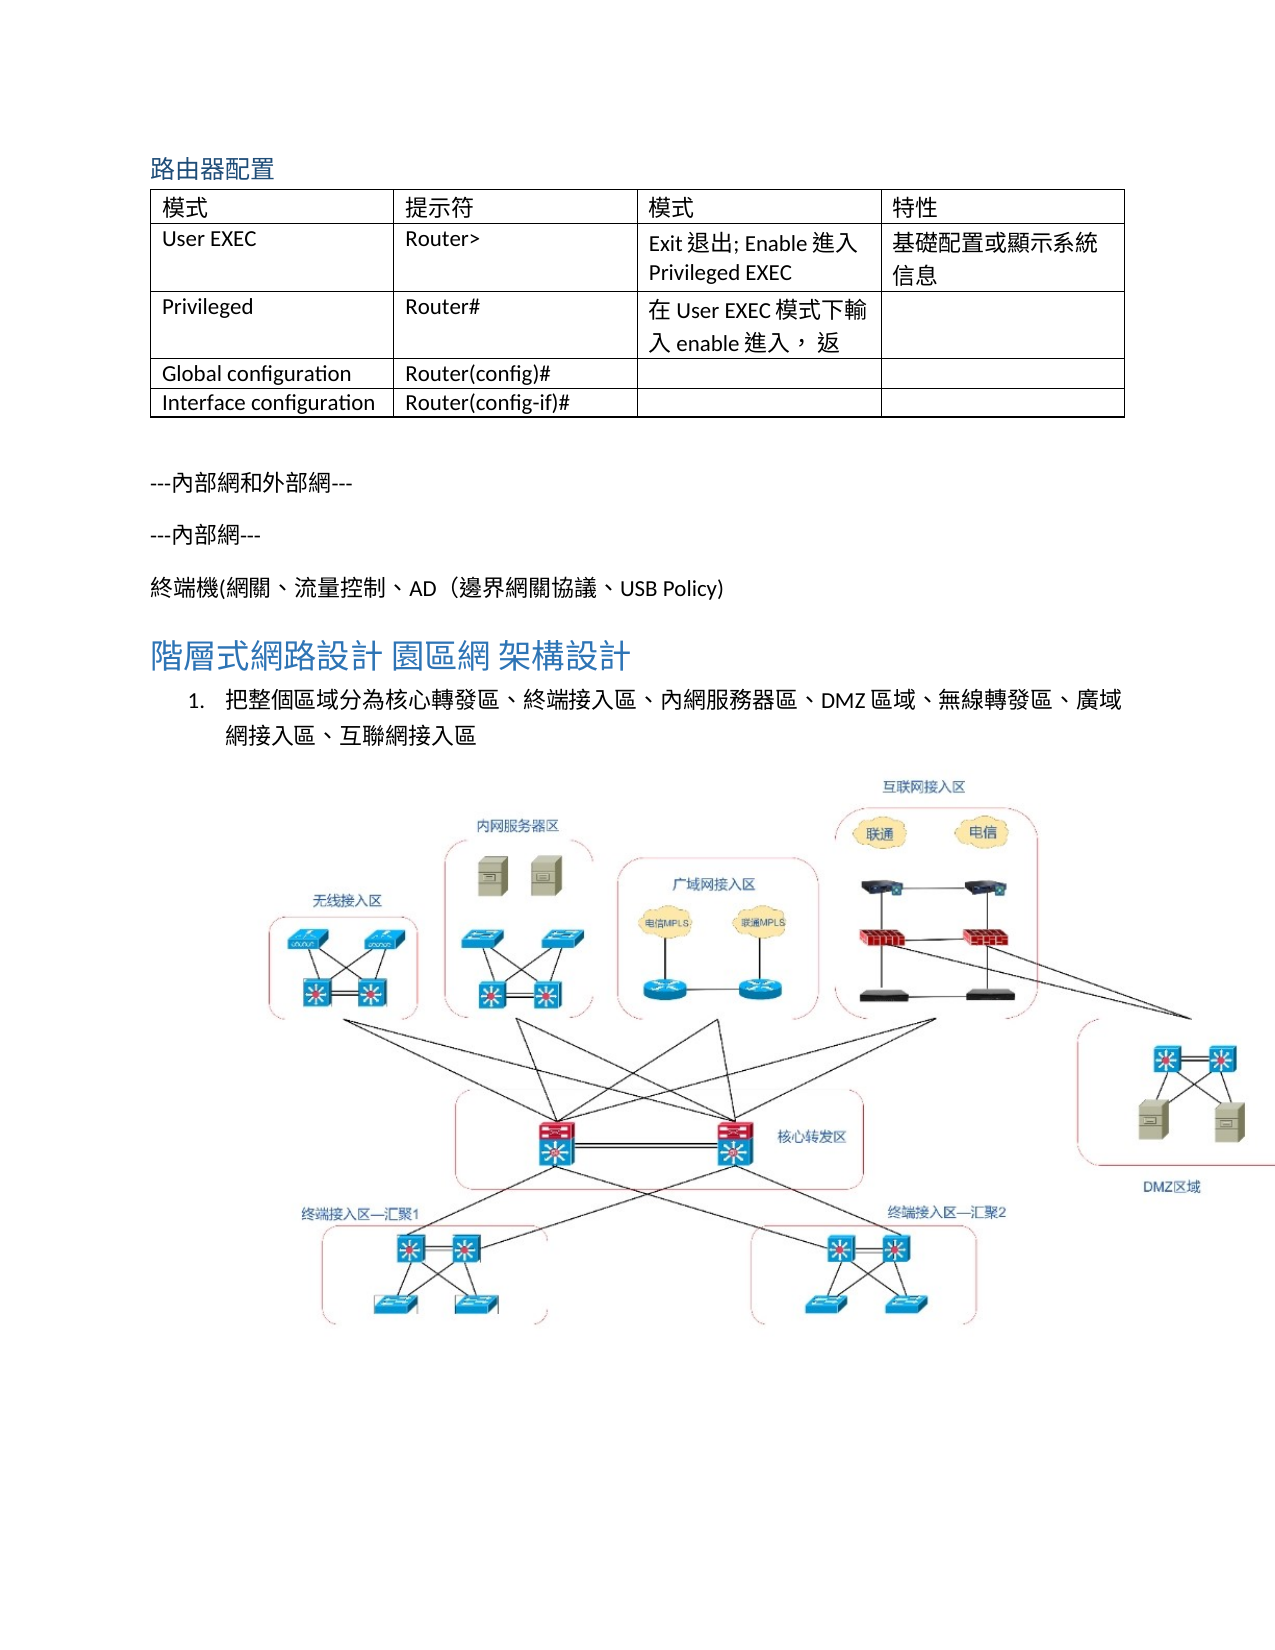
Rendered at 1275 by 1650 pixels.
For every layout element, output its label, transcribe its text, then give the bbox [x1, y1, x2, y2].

table_cell Router(config)# [394, 359, 637, 387]
table_cell [882, 389, 1124, 416]
table_header 模式 [151, 190, 393, 223]
table_cell Privileged [151, 292, 393, 358]
table_cell [638, 359, 881, 387]
table_header 特性 [882, 190, 1124, 223]
table_cell Interface configuration [151, 389, 393, 416]
table_cell Router(config-if)# [394, 389, 637, 416]
table_cell 基礎配置或顯示系統信息 [882, 224, 1124, 291]
table_cell Router# [394, 292, 637, 358]
table_cell Router> [394, 224, 637, 291]
picture [225, 753, 1275, 1387]
table_header 模式 [638, 190, 881, 223]
table_header 提示符 [394, 190, 637, 223]
text ---內部網--- [150, 517, 1125, 550]
subtitle 路由器配置 [150, 150, 1125, 186]
table_cell [882, 292, 1124, 358]
table_cell [882, 359, 1124, 387]
subtitle 階層式網路設計 園區網 架構設計 [150, 630, 1125, 678]
text 終端機(網關、流量控制、AD（邊界網關協議、USB Policy) [150, 569, 1125, 603]
text ---內部網和外部網--- [150, 464, 1125, 498]
table_cell [638, 389, 881, 416]
table_cell Exit退出; Enable進入Privileged EXEC [638, 224, 881, 291]
table_cell User EXEC [151, 224, 393, 291]
table_cell 在User EXEC模式下輸入enable進入， 返 [638, 292, 881, 358]
table_cell Global configuration [151, 359, 393, 387]
